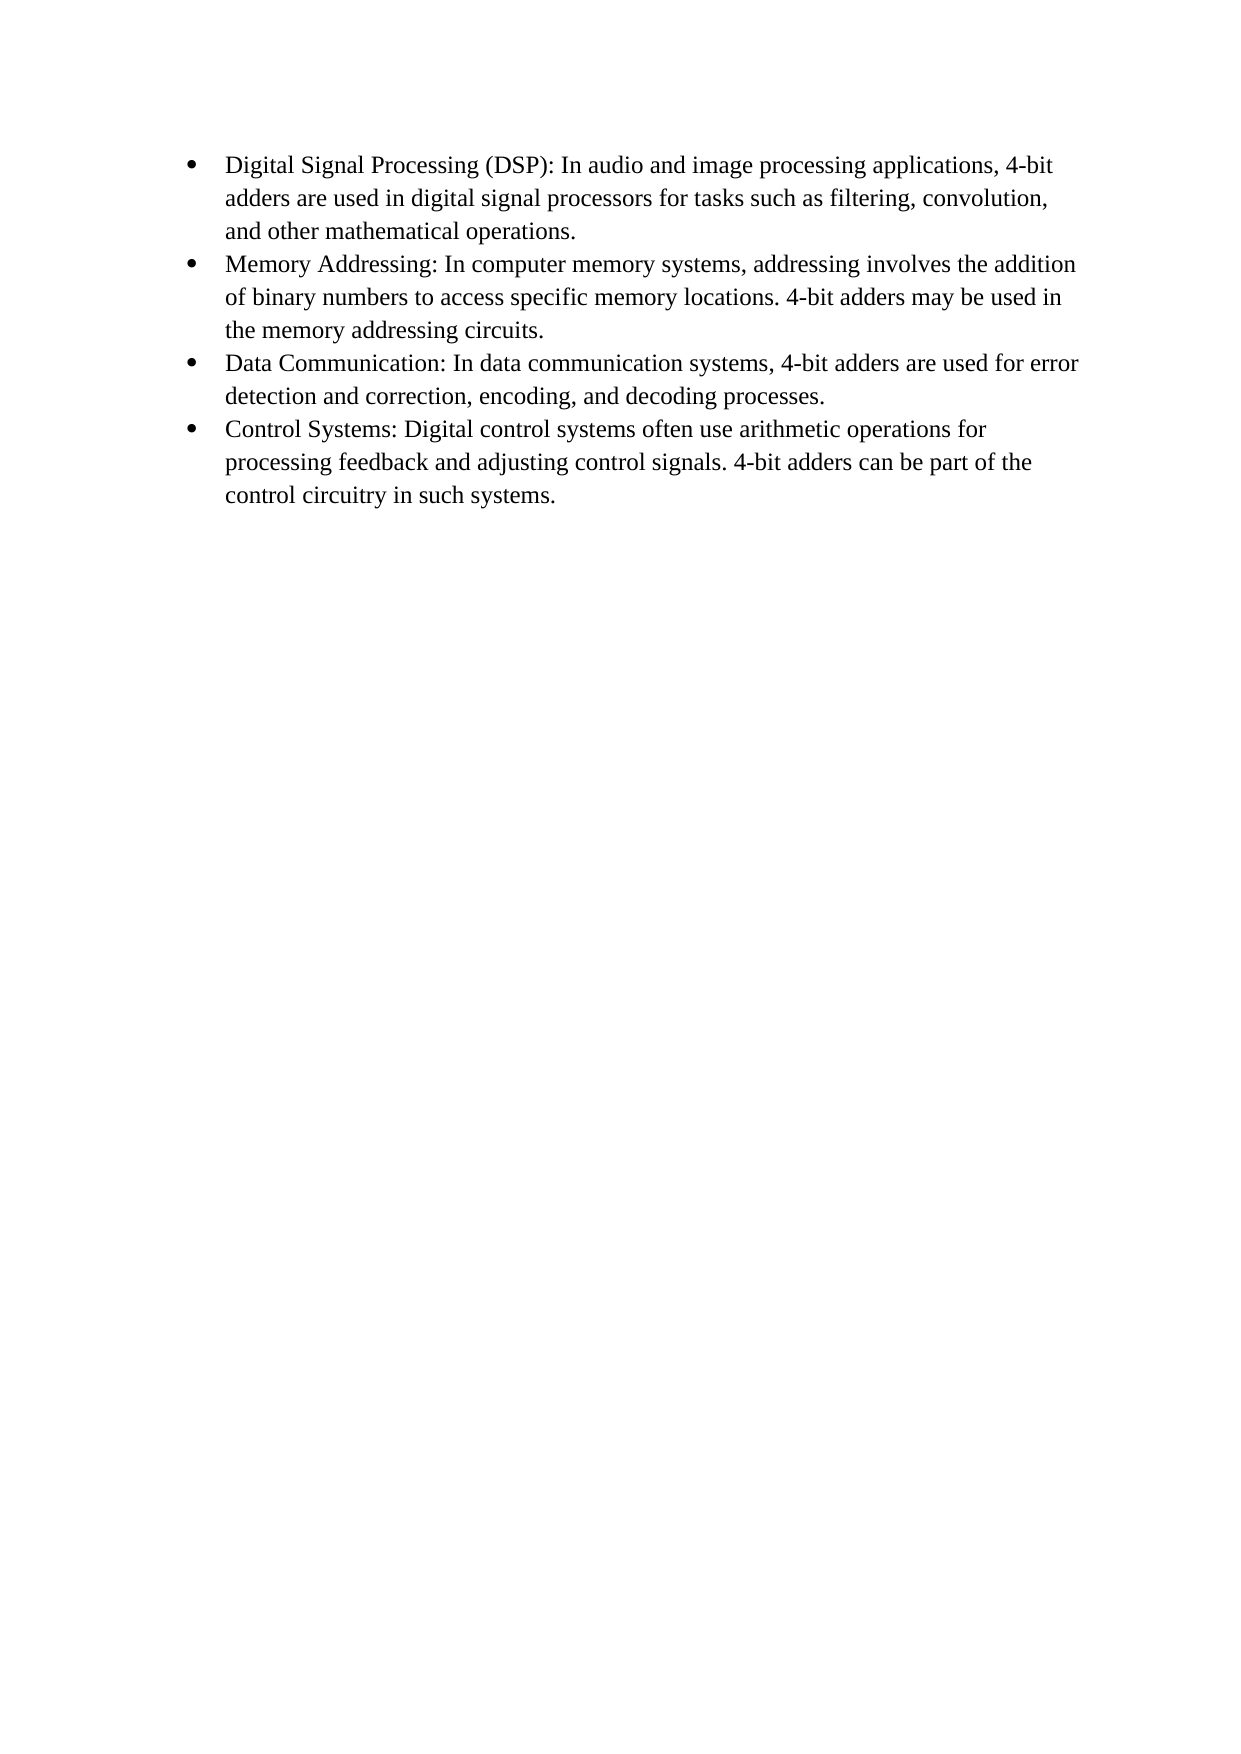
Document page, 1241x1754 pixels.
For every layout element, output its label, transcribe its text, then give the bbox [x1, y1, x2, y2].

list Memory Addressing: In computer memory systems, addressing involves the addition of binary numbers to access specific memory locations. 4-bit adders may be used in the memory addressing circuits. [187, 249, 1090, 344]
list Control Systems: Digital control systems often use arithmetic operations for processing feedback and adjusting control signals. 4-bit adders can be part of the control circuitry in such systems. [187, 414, 1090, 509]
list Data Communication: In data communication systems, 4-bit adders are used for error detection and correction, encoding, and decoding processes. [187, 348, 1090, 410]
list Digital Signal Processing (DSP): In audio and image processing applications, 4-bit adders are used in digital signal processors for tasks such as filtering, convolution, and other mathematical operations. [187, 150, 1090, 245]
